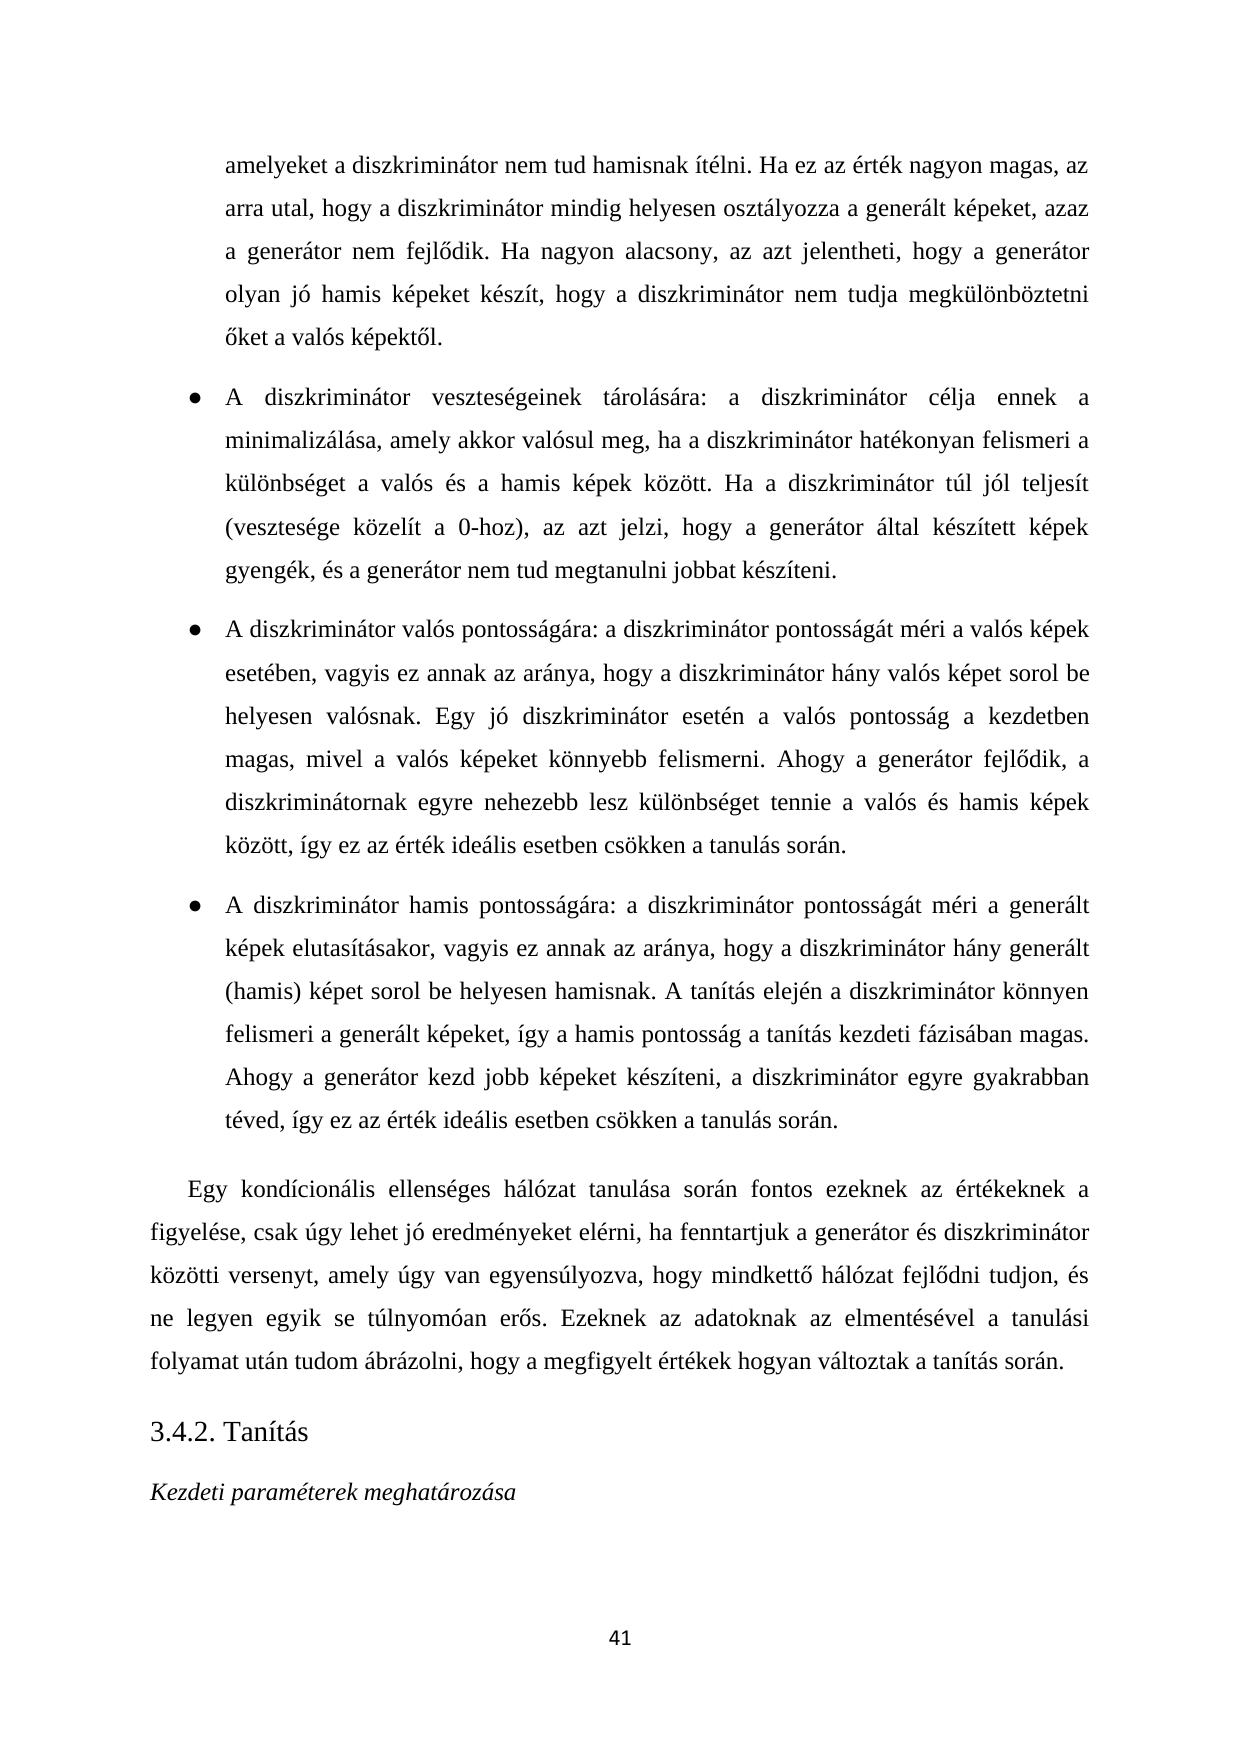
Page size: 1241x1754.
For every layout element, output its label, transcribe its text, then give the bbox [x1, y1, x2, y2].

list A diszkriminátor veszteségeinek tárolására: a diszkriminátor célja ennek a minimalizálása, amely akkor valósul meg, ha a diszkriminátor hatékonyan felismeri a különbséget a valós és a hamis képek között. Ha a diszkriminátor túl jól teljesít (vesztesége közelít a 0-hoz), az azt jelzi, hogy a generátor által készített képek gyengék, és a generátor nem tud megtanulni jobbat készíteni. [187, 382, 1090, 583]
list A diszkriminátor valós pontosságára: a diszkriminátor pontosságát méri a valós képek esetében, vagyis ez annak az aránya, hogy a diszkriminátor hány valós képet sorol be helyesen valósnak. Egy jó diszkriminátor esetén a valós pontosság a kezdetben magas, mivel a valós képeket könnyebb felismerni. Ahogy a generátor fejlődik, a diszkriminátornak egyre nehezebb lesz különbséget tennie a valós és hamis képek között, így ez az érték ideális esetben csökken a tanulás során. [187, 614, 1090, 859]
text Kezdeti paraméterek meghatározása [150, 1477, 1090, 1506]
text Egy kondícionális ellenséges hálózat tanulása során fontos ezeknek az értékeknek a figyelése, csak úgy lehet jó eredményeket elérni, ha fenntartjuk a generátor és diszkriminátor közötti versenyt, amely úgy van egyensúlyozva, hogy mindkettő hálózat fejlődni tudjon, és ne legyen egyik se túlnyomóan erős. Ezeknek az adatoknak az elmentésével a tanulási folyamat után tudom ábrázolni, hogy a megfigyelt értékek hogyan változtak a tanítás során. [150, 1174, 1090, 1375]
list A diszkriminátor hamis pontosságára: a diszkriminátor pontosságát méri a generált képek elutasításakor, vagyis ez annak az aránya, hogy a diszkriminátor hány generált (hamis) képet sorol be helyesen hamisnak. A tanítás elején a diszkriminátor könnyen felismeri a generált képeket, így a hamis pontosság a tanítás kezdeti fázisában magas. Ahogy a generátor kezd jobb képeket készíteni, a diszkriminátor egyre gyakrabban téved, így ez az érték ideális esetben csökken a tanulás során. [187, 890, 1090, 1134]
subtitle 3.4.2. Tanítás [150, 1414, 1090, 1448]
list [187, 150, 1090, 351]
